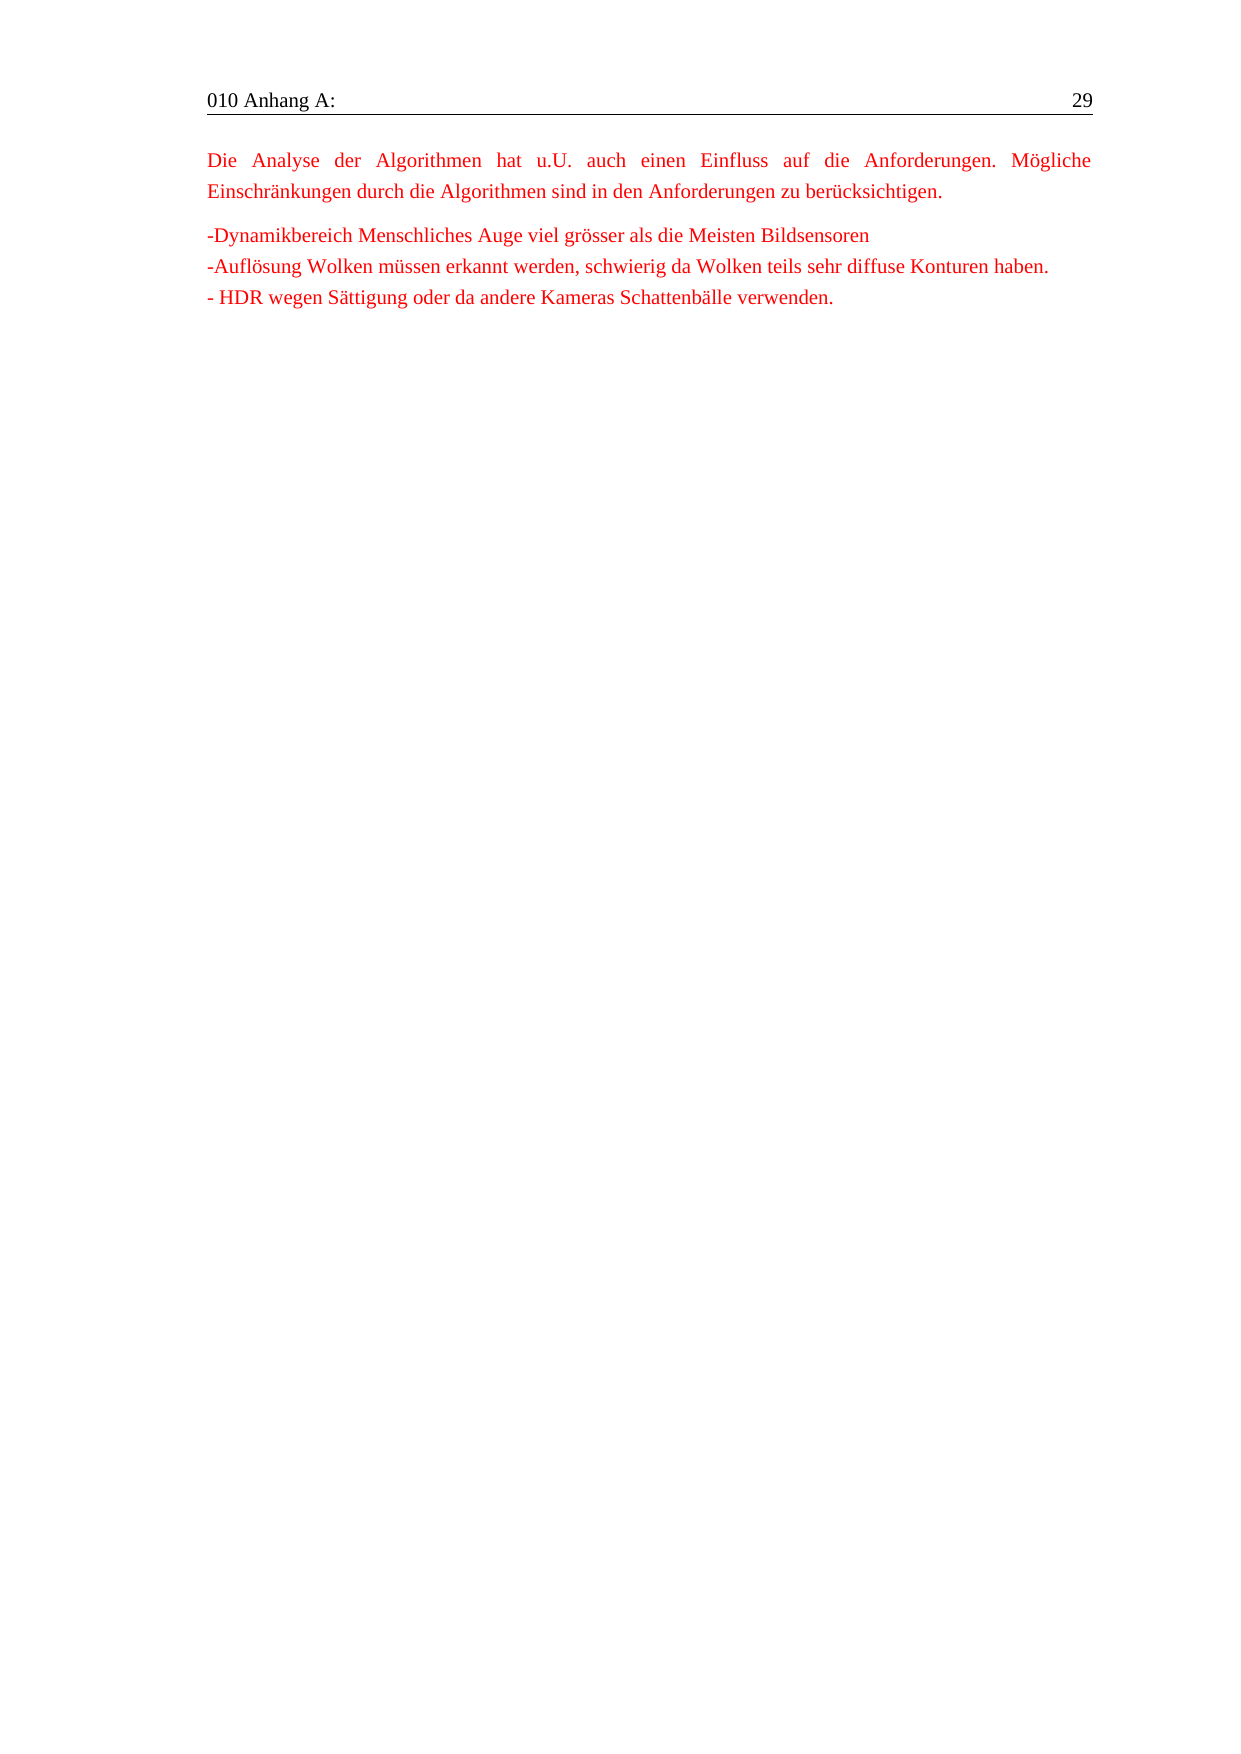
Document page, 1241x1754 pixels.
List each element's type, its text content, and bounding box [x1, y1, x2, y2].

text -Dynamikbereich Menschliches Auge viel grösser als die Meisten Bildsensoren -Auflösung Wolken müssen erkannt werden, schwierig da Wolken teils sehr diffuse Konturen haben. - HDR wegen Sättigung oder da andere Kameras Schattenbälle verwenden. [207, 223, 1093, 309]
text Die Analyse der Algorithmen hat u.U. auch einen Einfluss auf die Anforderungen. Mögliche Einschränkungen durch die Algorithmen sind in den Anforderungen zu berücksichtigen. [207, 148, 1093, 203]
